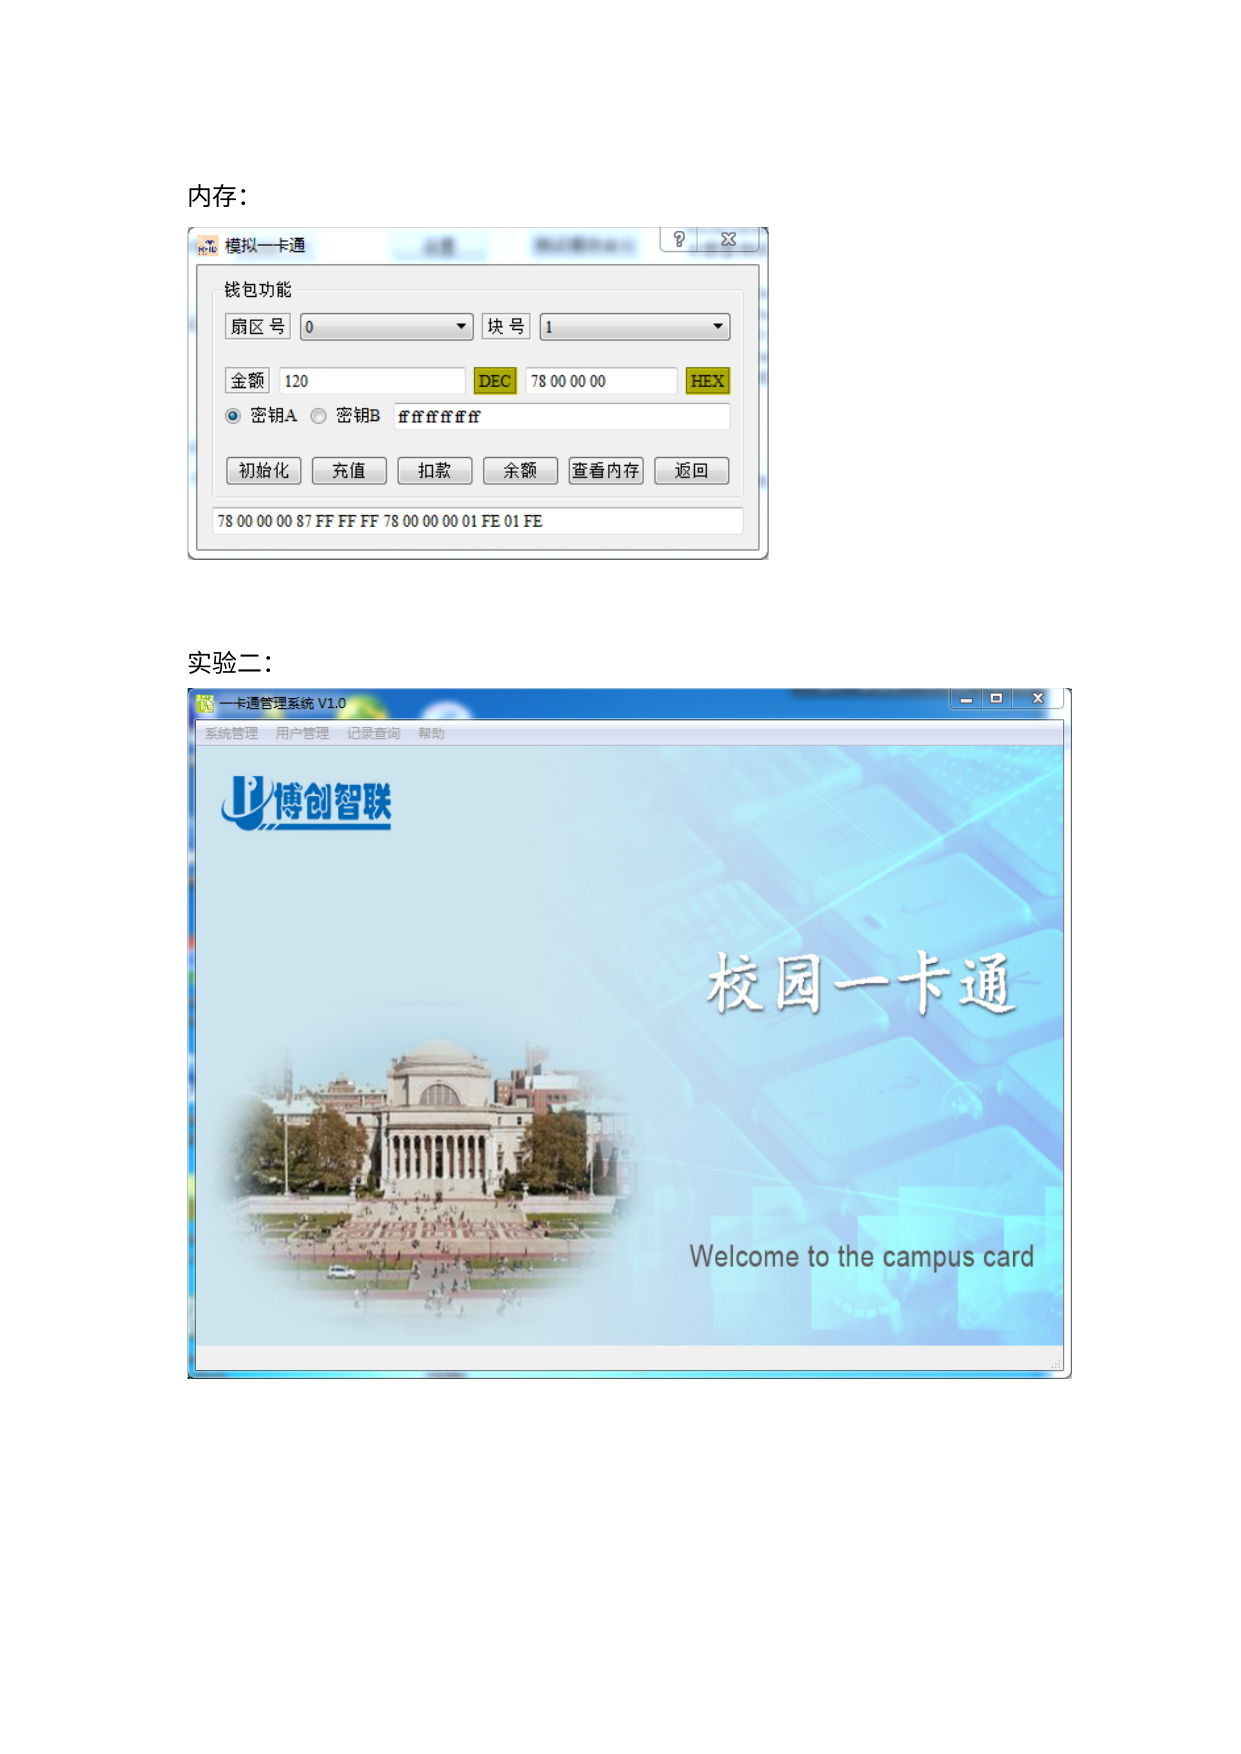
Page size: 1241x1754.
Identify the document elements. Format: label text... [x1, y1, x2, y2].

text 实验二： [187, 640, 1053, 680]
picture [187, 227, 769, 560]
picture [187, 688, 1072, 1379]
text 内存： [187, 162, 1053, 227]
